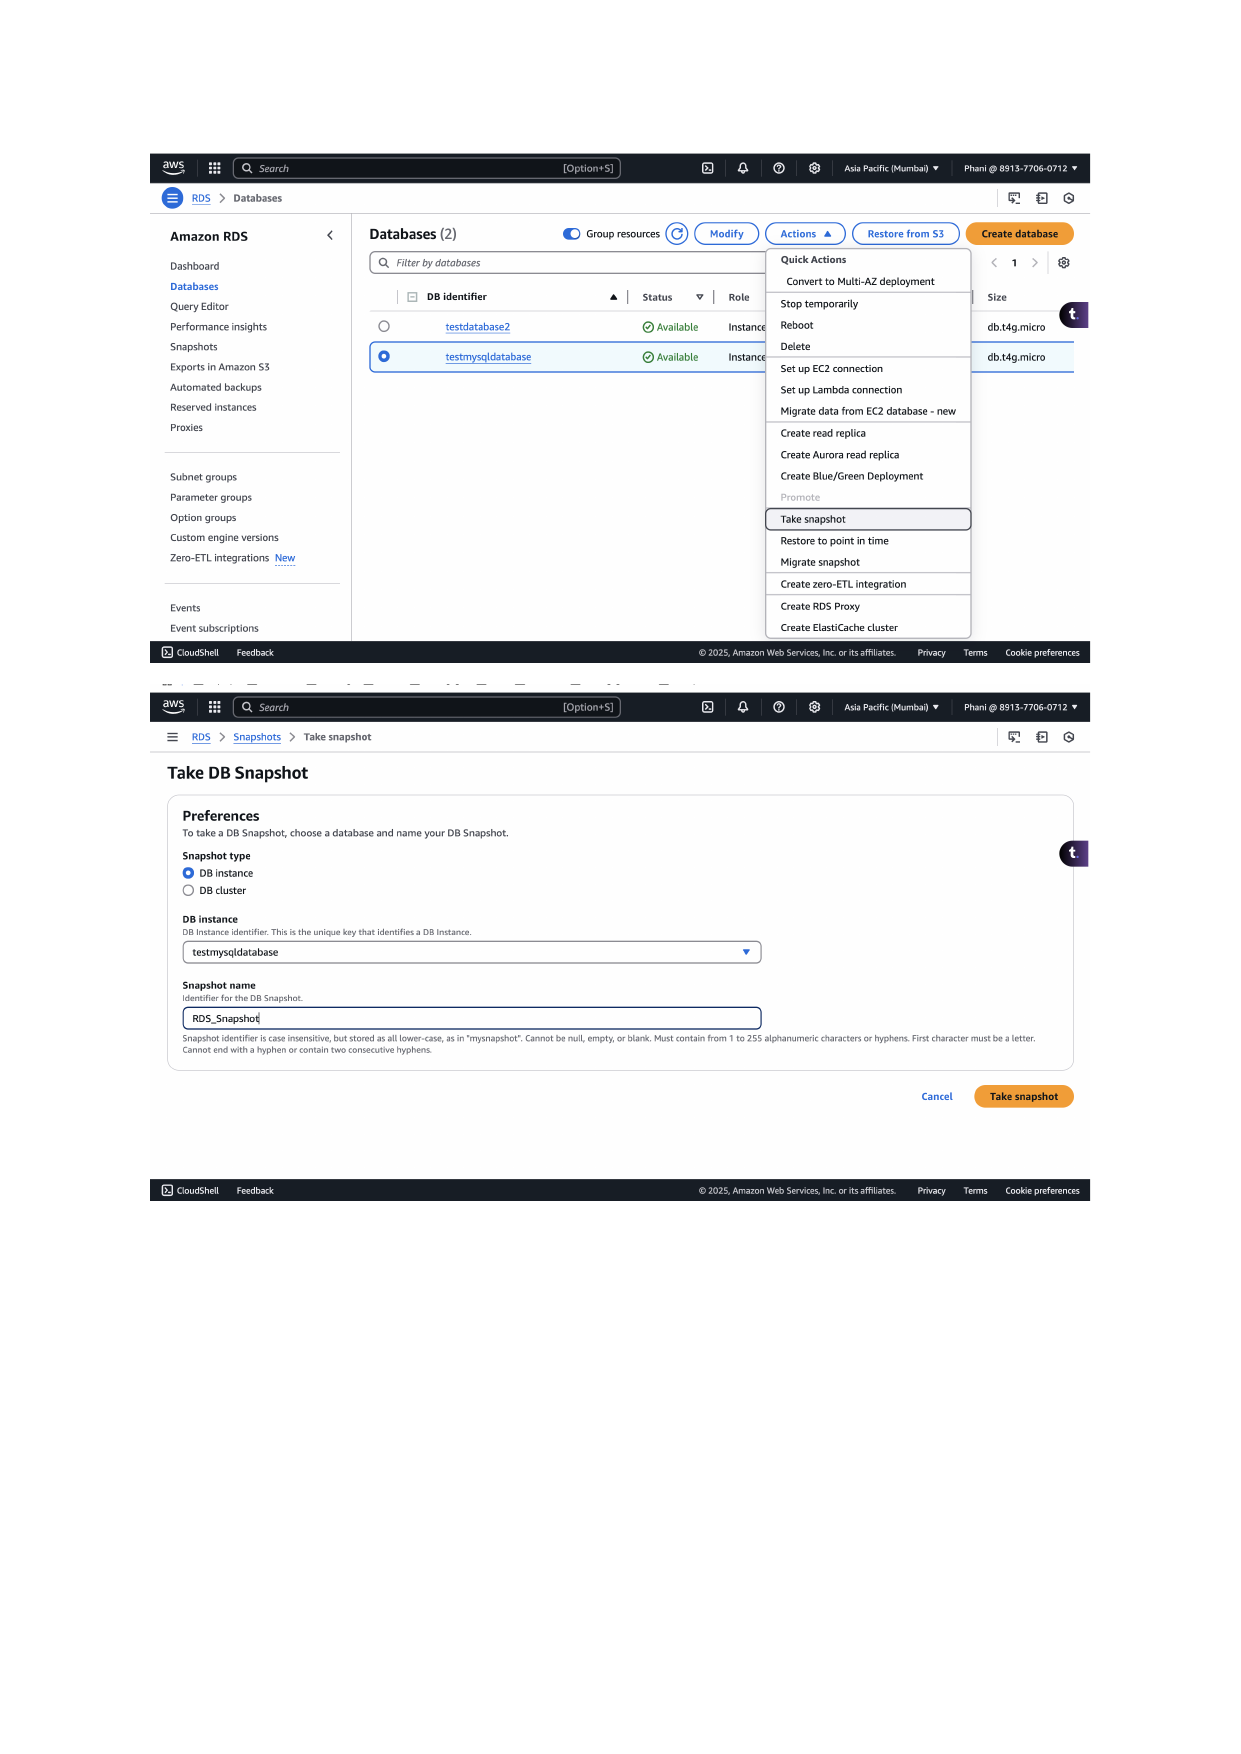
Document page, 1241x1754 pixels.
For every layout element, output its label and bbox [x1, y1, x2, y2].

picture [150, 150, 1091, 663]
picture [150, 684, 1091, 1201]
